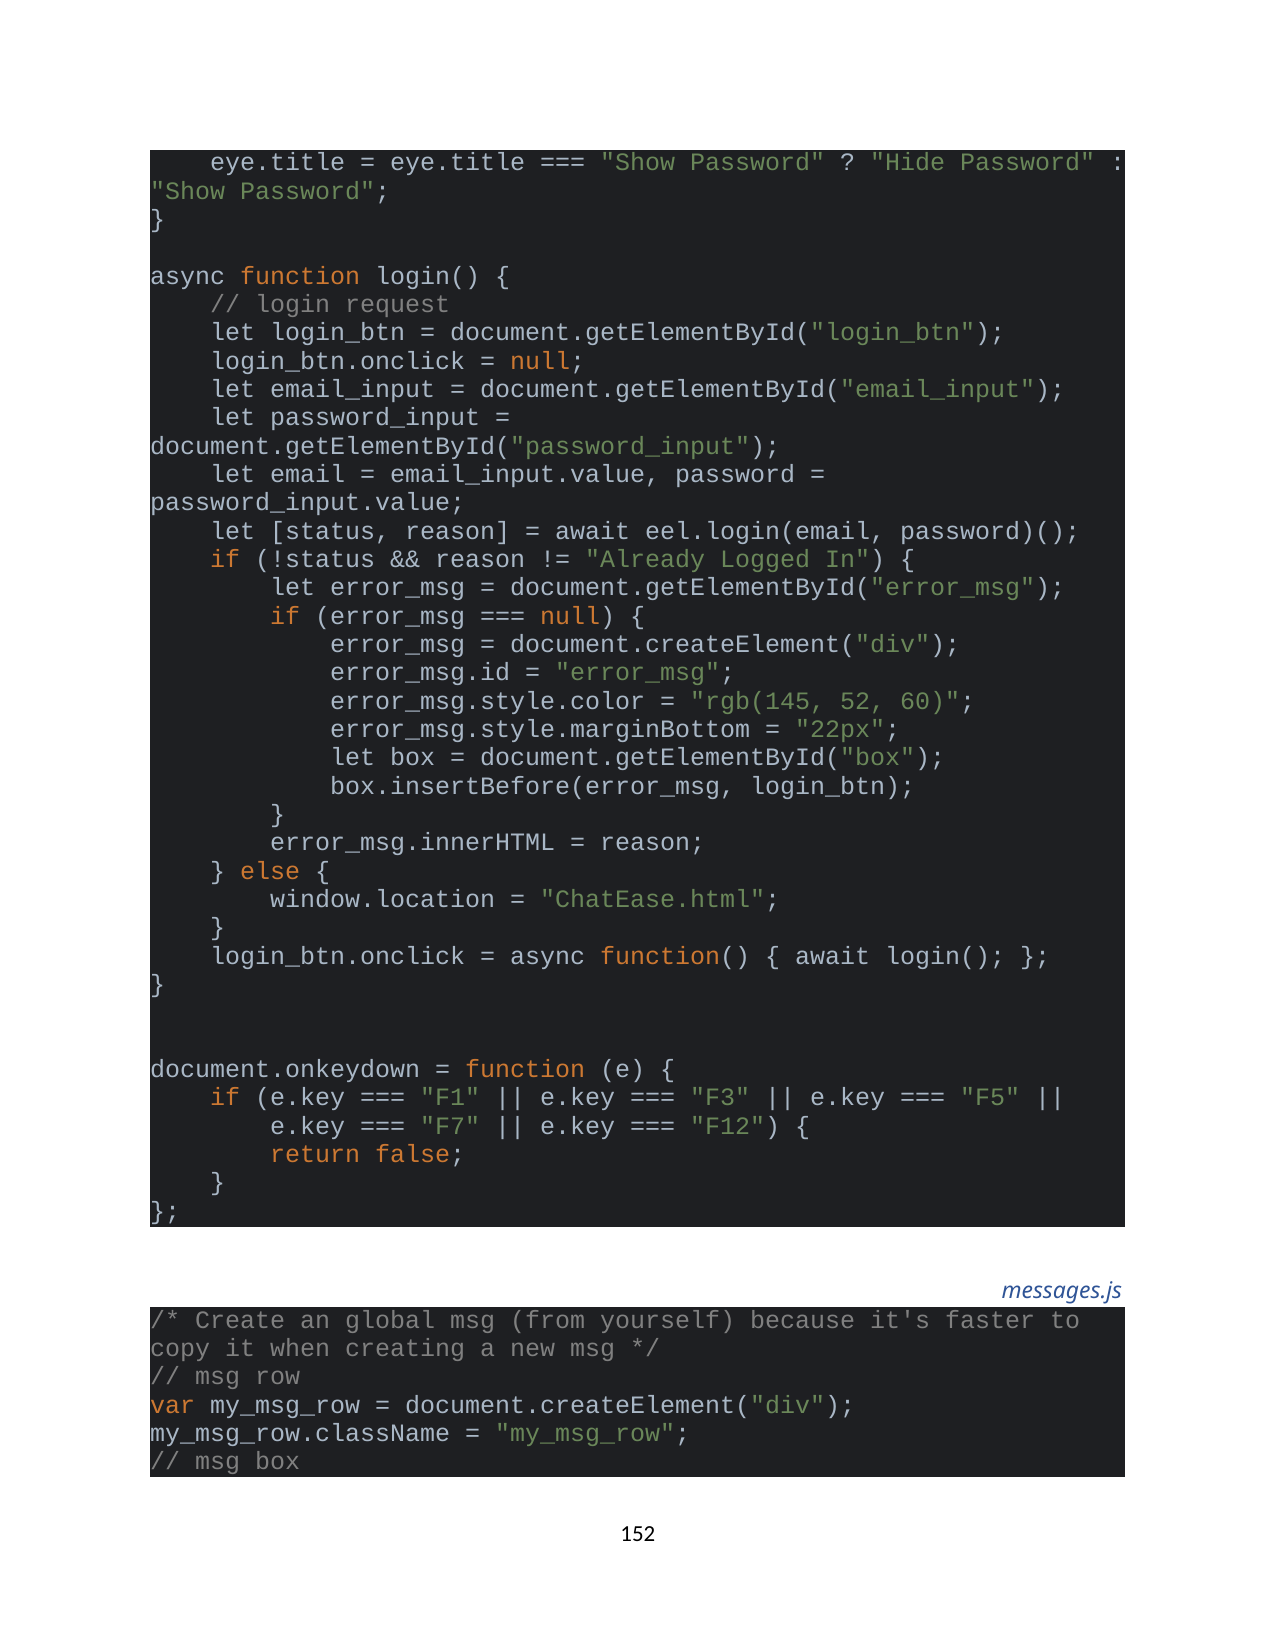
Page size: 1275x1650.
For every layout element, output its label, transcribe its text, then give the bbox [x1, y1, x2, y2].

subtitle messages.js [150, 1273, 1125, 1305]
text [150, 1307, 1125, 1477]
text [150, 150, 1125, 1227]
